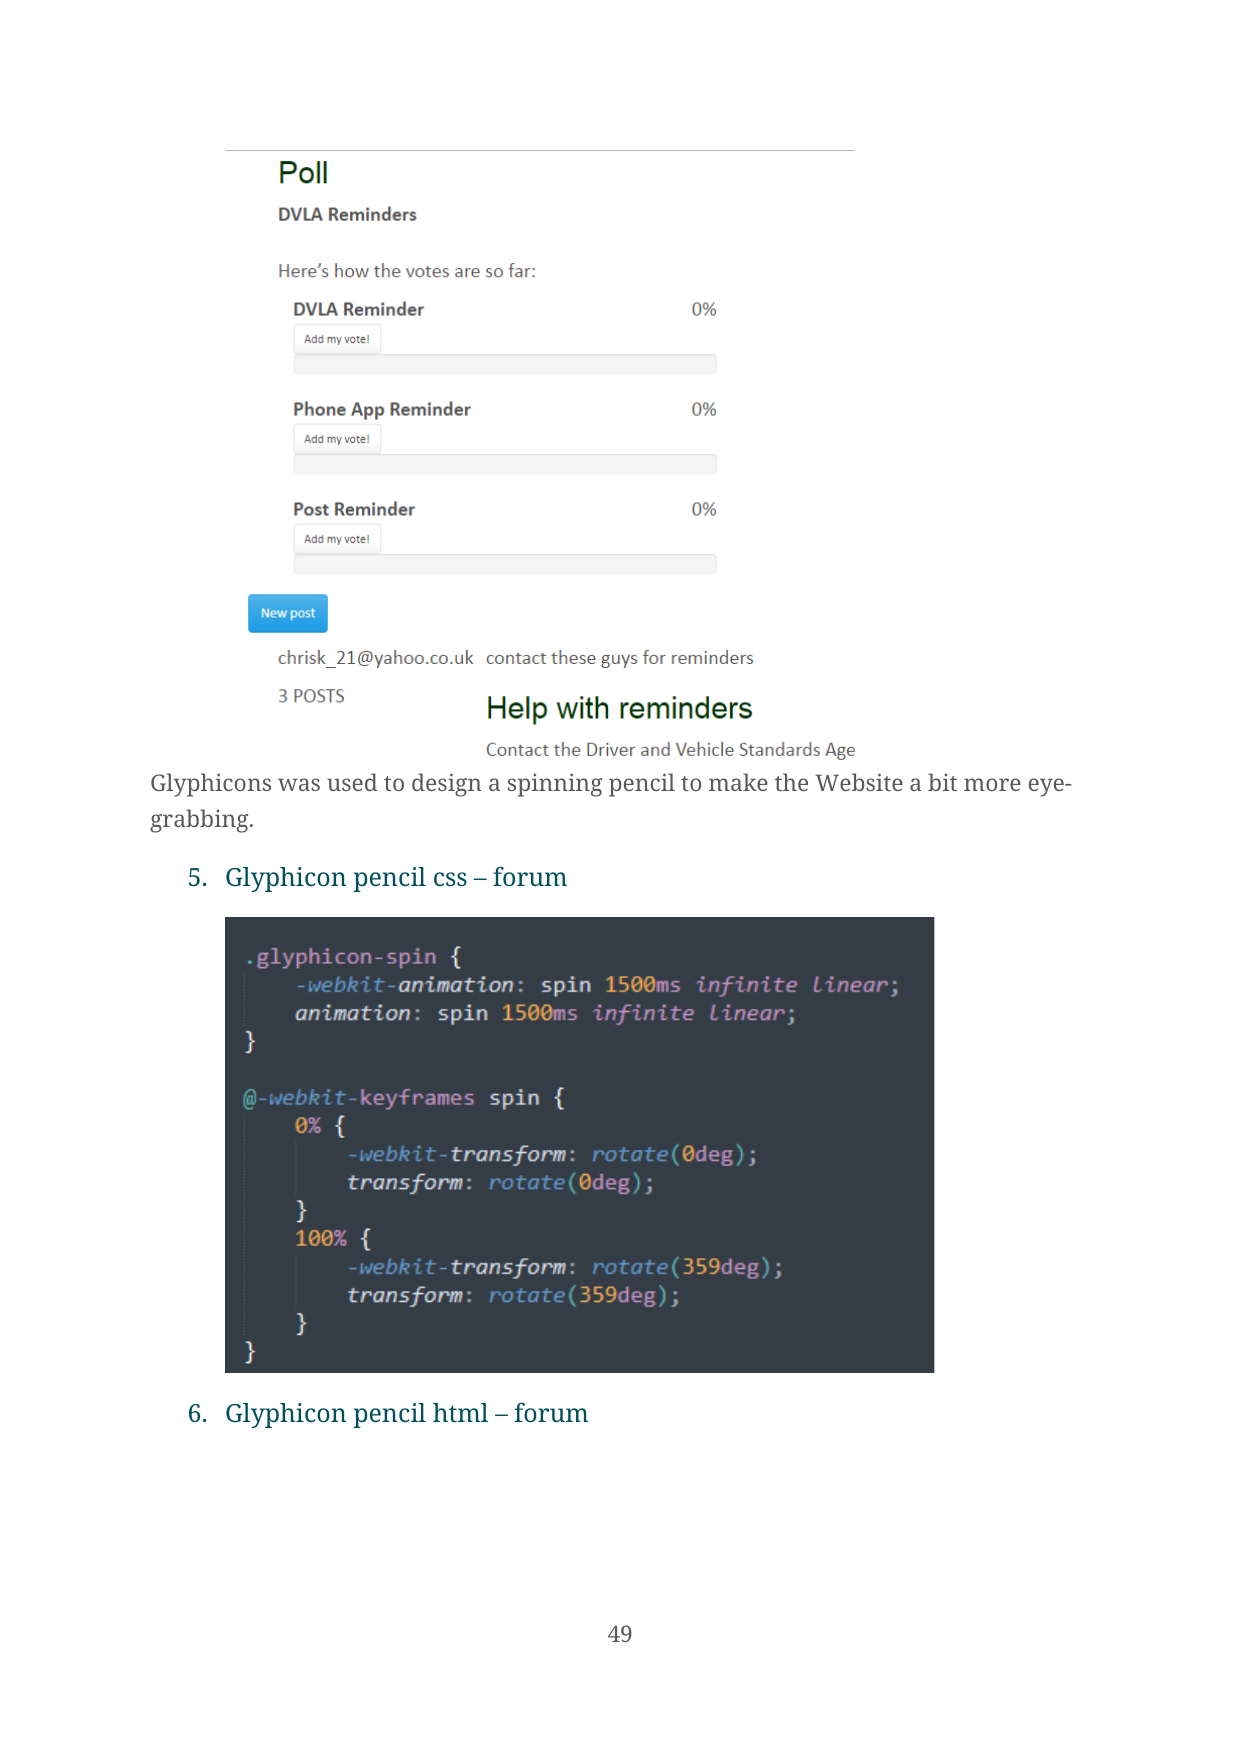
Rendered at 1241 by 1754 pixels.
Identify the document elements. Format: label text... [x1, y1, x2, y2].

list Glyphicon pencil css – forum [187, 859, 1090, 893]
picture [225, 917, 935, 1373]
picture [225, 150, 855, 767]
list Glyphicon pencil html – forum [187, 1396, 1090, 1430]
text Glyphicons was used to design a spinning pencil to make the Website a bit more eye-grabbing. [150, 767, 1090, 834]
